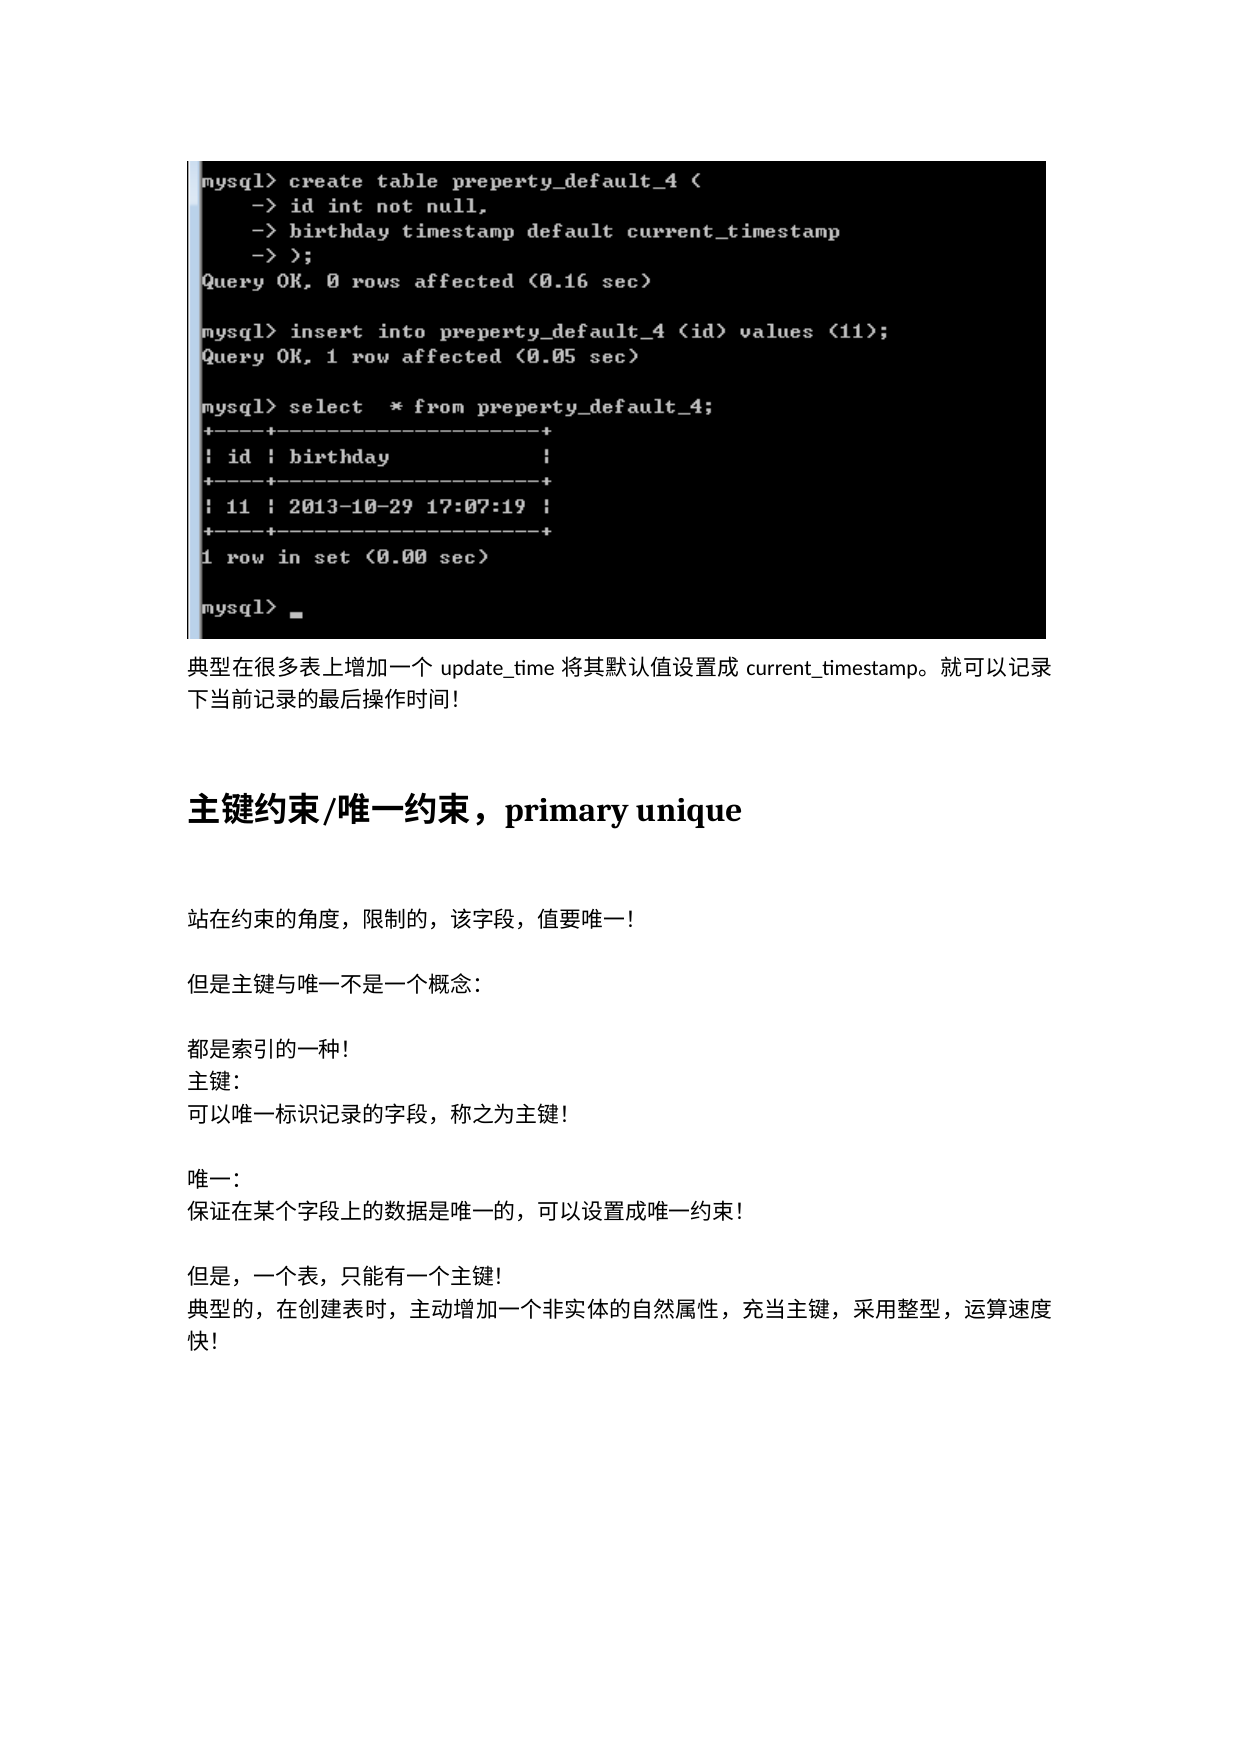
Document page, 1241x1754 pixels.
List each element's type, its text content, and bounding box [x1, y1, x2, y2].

text 但是主键与唯一不是一个概念： [187, 966, 1053, 999]
text 典型在很多表上增加一个 update_time 将其默认值设置成 current_timestamp。就可以记录下当前记录的最后操作时间！ [187, 649, 1053, 714]
subtitle 主键约束/唯一约束，primary unique [187, 774, 1053, 839]
text 主键： [187, 1064, 1053, 1096]
text 典型的，在创建表时，主动增加一个非实体的自然属性，充当主键，采用整型，运算速度快！ [187, 1291, 1053, 1356]
text 可以唯一标识记录的字段，称之为主键！ [187, 1096, 1053, 1129]
text 唯一： [187, 1161, 1053, 1194]
text 站在约束的角度，限制的，该字段，值要唯一！ [187, 901, 1053, 934]
text 保证在某个字段上的数据是唯一的，可以设置成唯一约束！ [187, 1194, 1053, 1226]
text 都是索引的一种！ [187, 1031, 1053, 1064]
picture [187, 161, 1046, 639]
text 但是，一个表，只能有一个主键！ [187, 1259, 1053, 1291]
